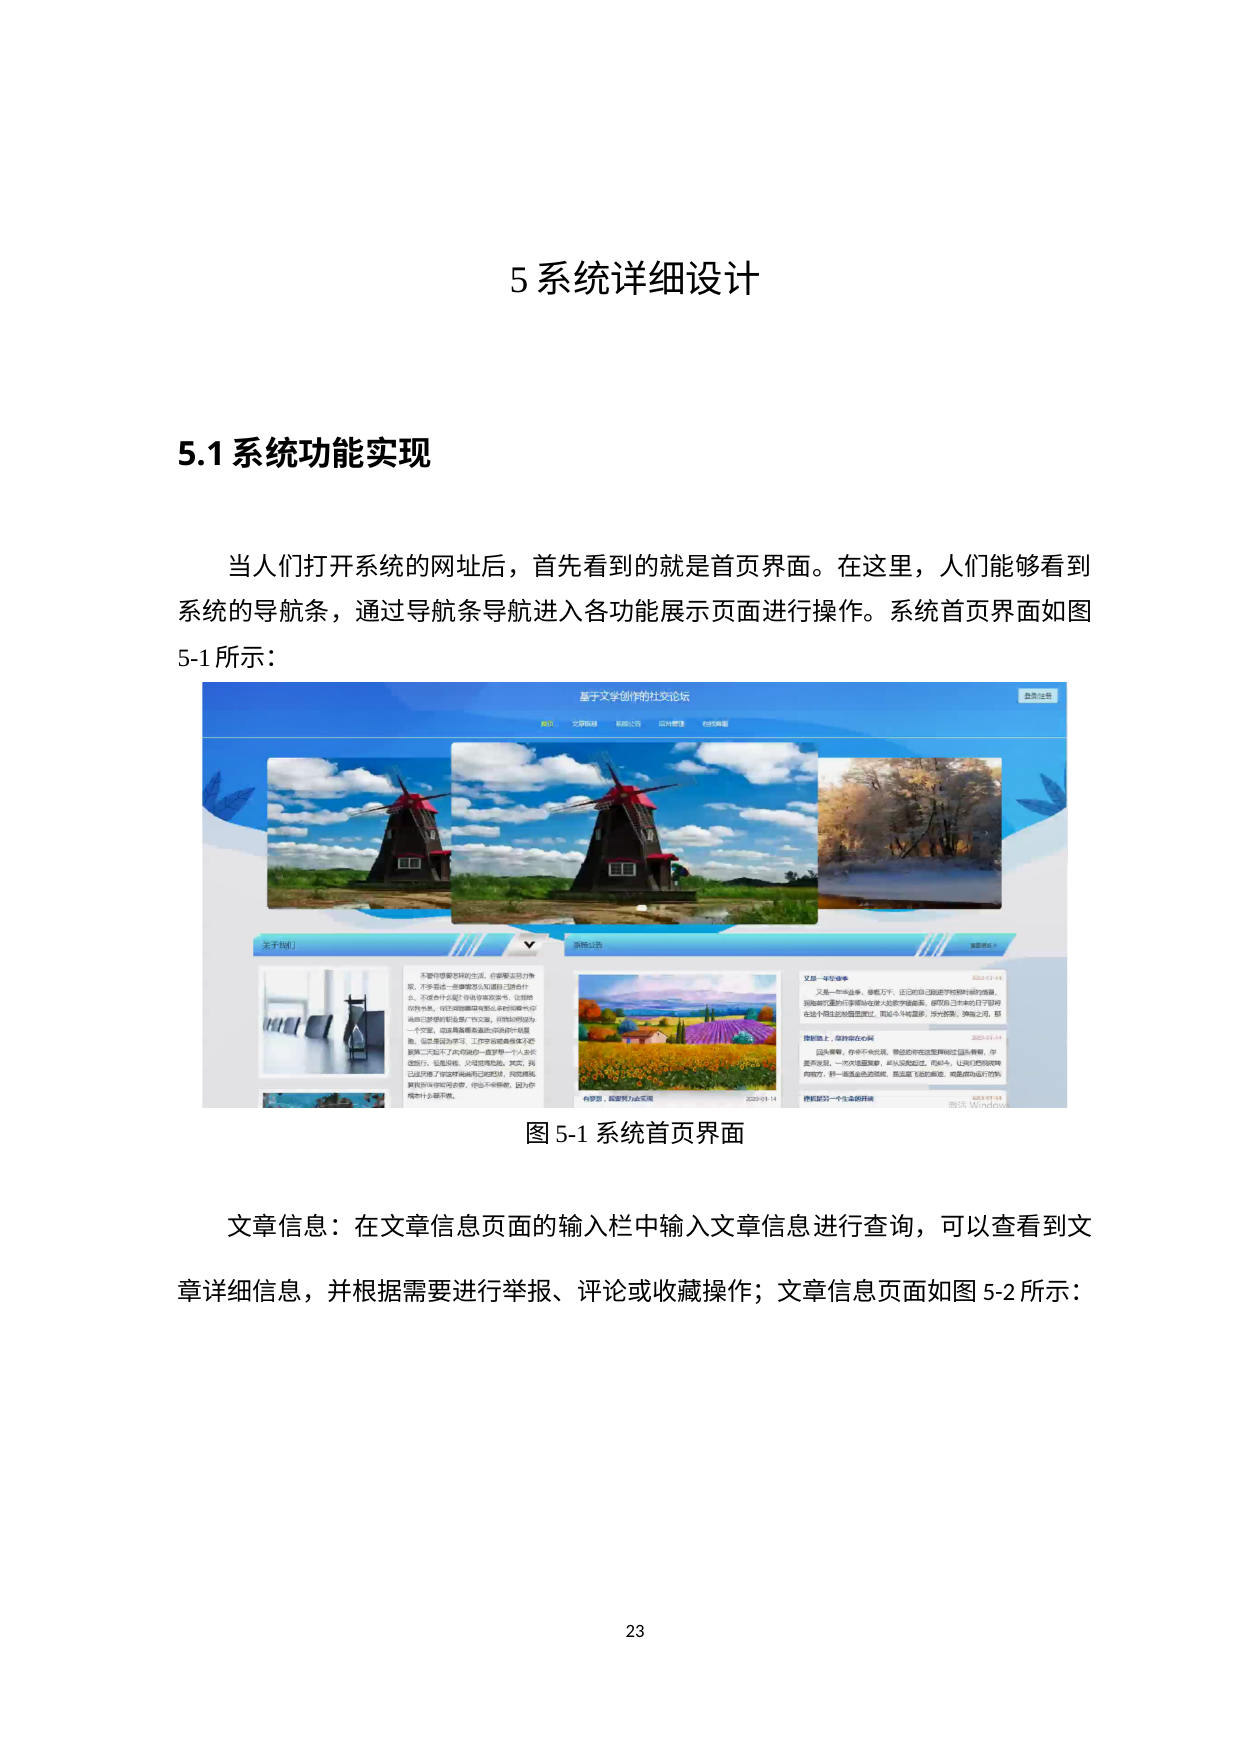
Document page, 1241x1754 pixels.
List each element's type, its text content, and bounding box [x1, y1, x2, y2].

picture [202, 682, 1068, 1108]
subtitle 5系统详细设计 [177, 243, 1093, 308]
text 文章信息：在文章信息页面的输入栏中输入文章信息进行查询，可以查看到文章详细信息，并根据需要进行举报、评论或收藏操作；文章信息页面如图5-2所示： [177, 1192, 1093, 1322]
subtitle 5.1系统功能实现 [177, 419, 1093, 484]
text 当人们打开系统的网址后，首先看到的就是首页界面。在这里，人们能够看到系统的导航条，通过导航条导航进入各功能展示页面进行操作。系统首页界面如图5-1所示： [177, 546, 1093, 673]
text 图5-1 系统首页界面 [177, 1114, 1093, 1150]
